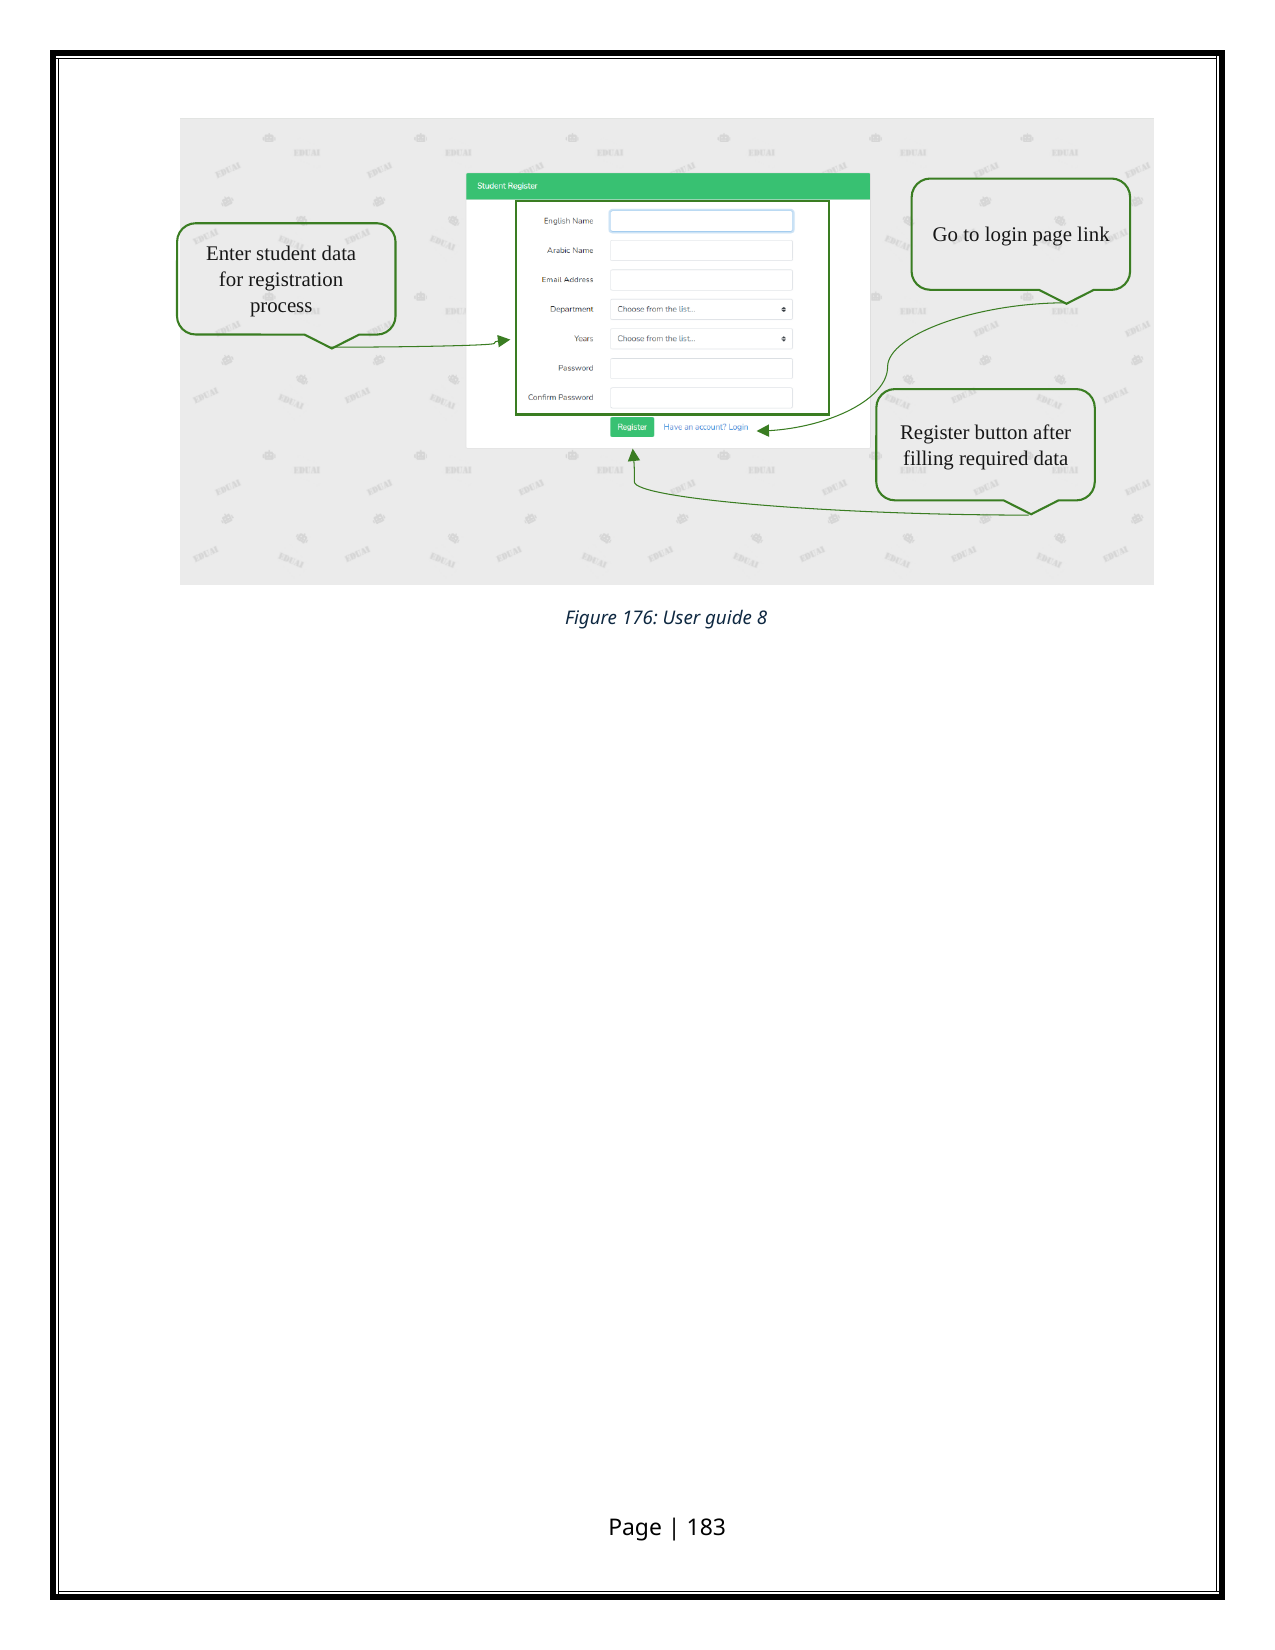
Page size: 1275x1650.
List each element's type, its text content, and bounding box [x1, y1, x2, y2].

picture [180, 118, 1154, 585]
picture [180, 225, 394, 346]
text Figure 176: User guide 8 [177, 604, 1157, 629]
